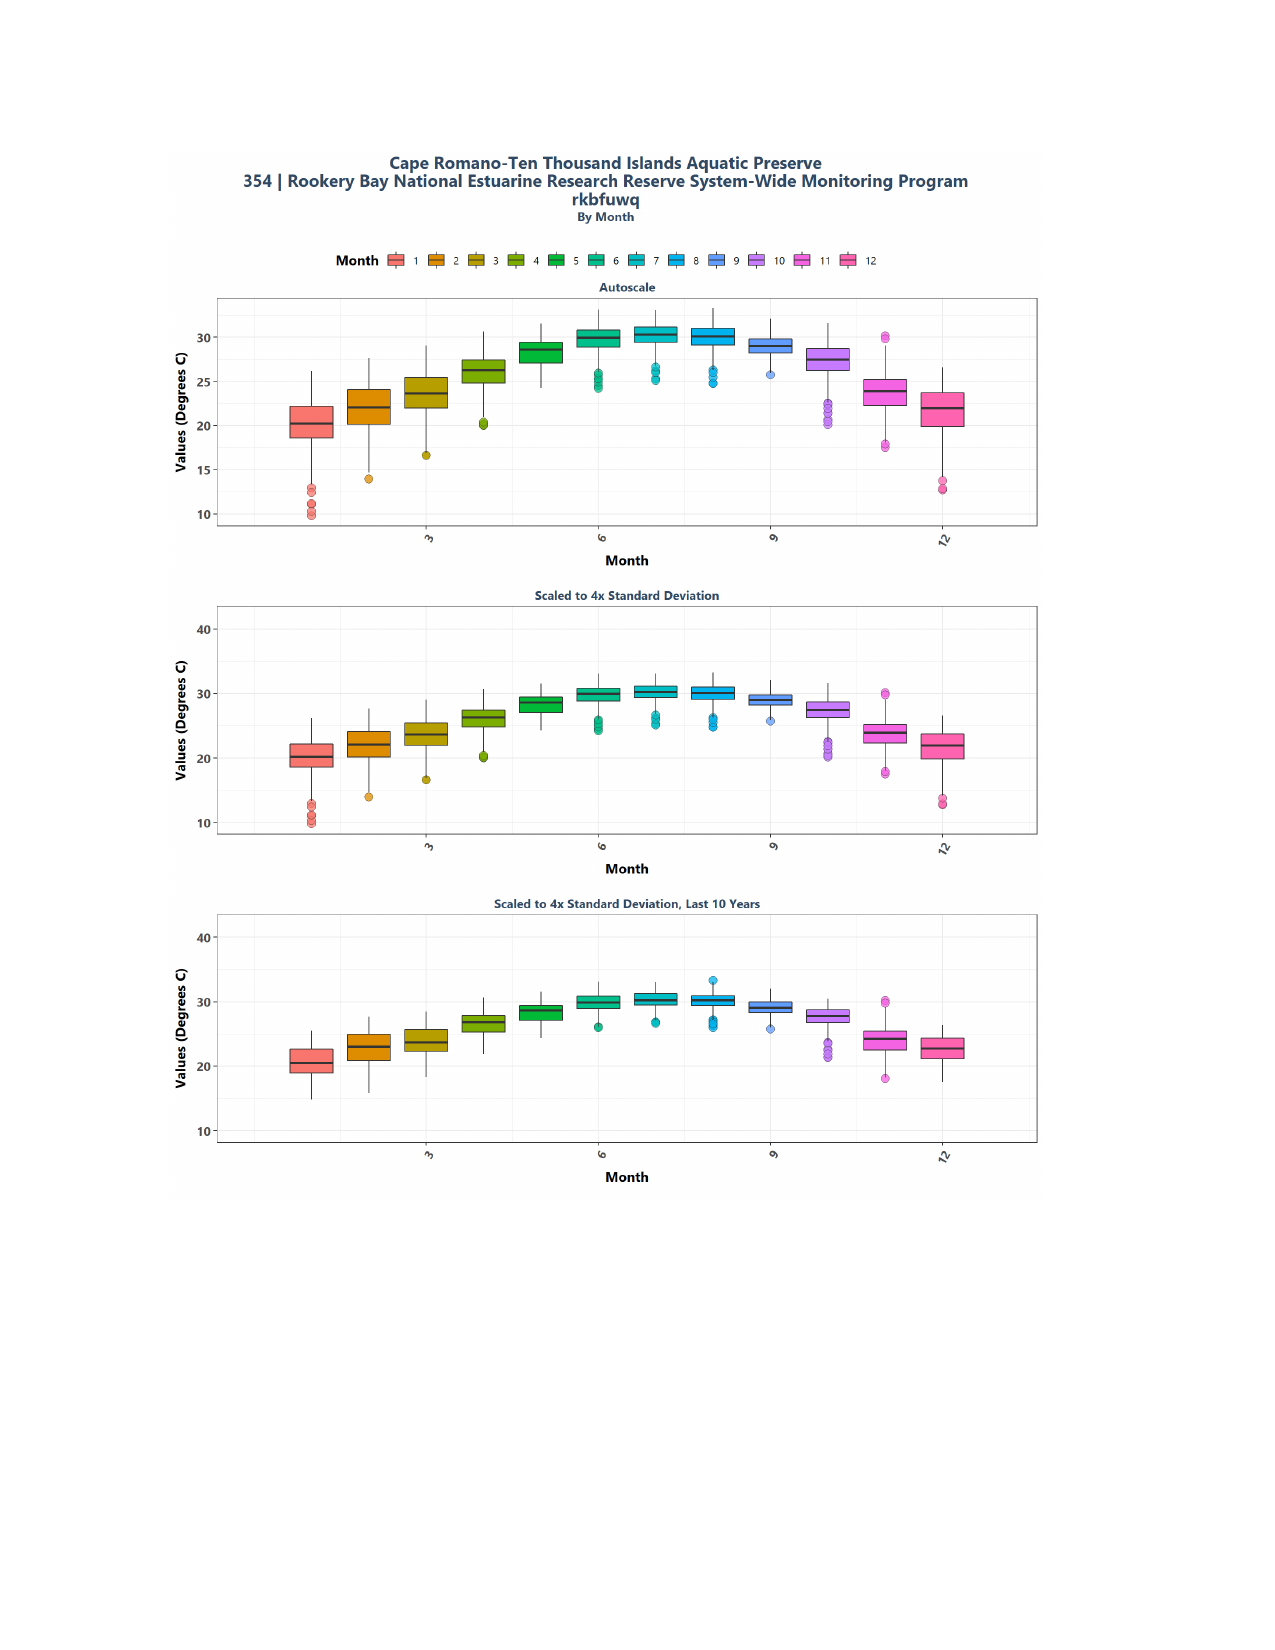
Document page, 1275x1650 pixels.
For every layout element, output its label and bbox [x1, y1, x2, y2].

picture [168, 150, 1044, 1200]
